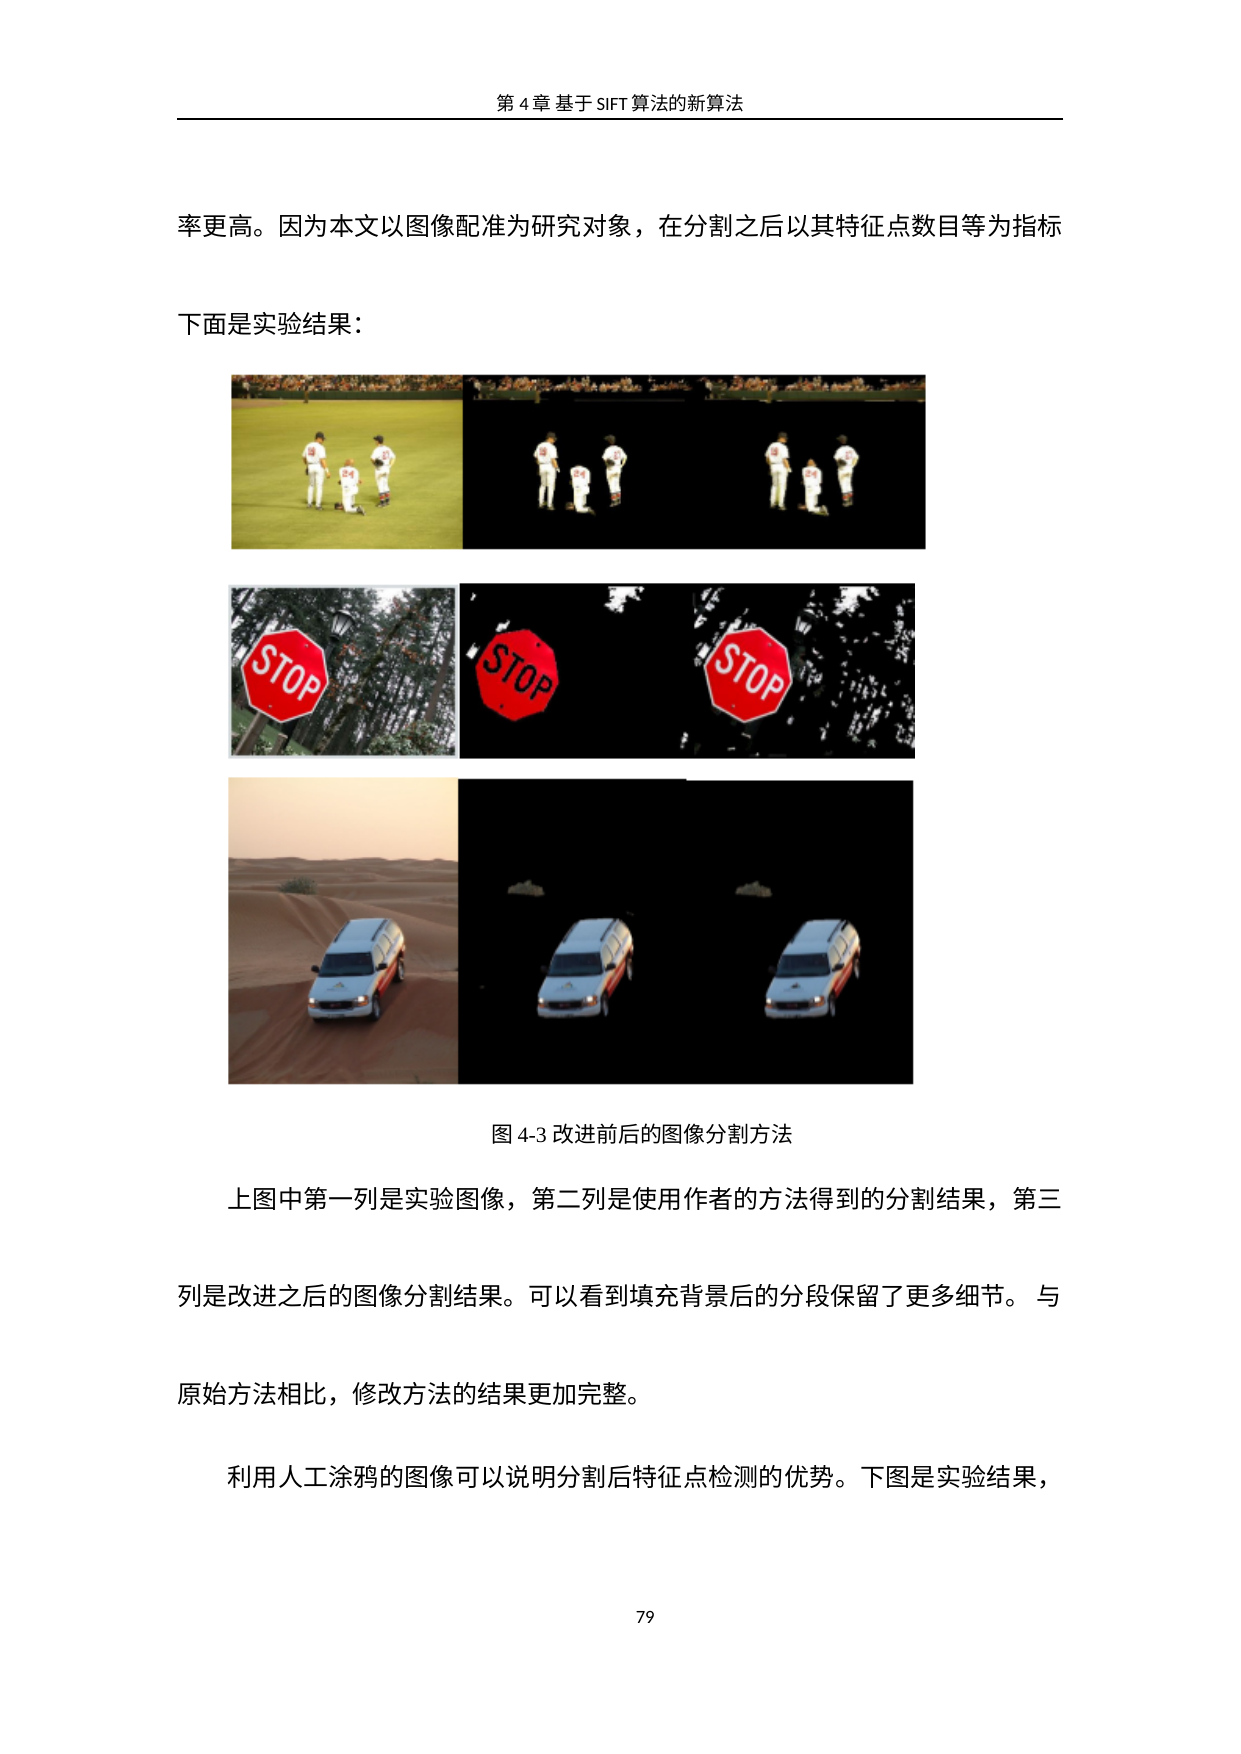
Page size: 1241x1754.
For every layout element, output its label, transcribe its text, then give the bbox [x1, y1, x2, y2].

text 上图中第一列是实验图像，第二列是使用作者的方法得到的分割结果，第三列是改进之后的图像分割结果。可以看到填充背景后的分段保留了更多细节。 与原始方法相比，修改方法的结果更加完整。 [177, 1165, 1063, 1425]
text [177, 192, 1063, 355]
text 图4-3 改进前后的图像分割方法 [177, 1117, 1063, 1149]
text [177, 1443, 1063, 1508]
